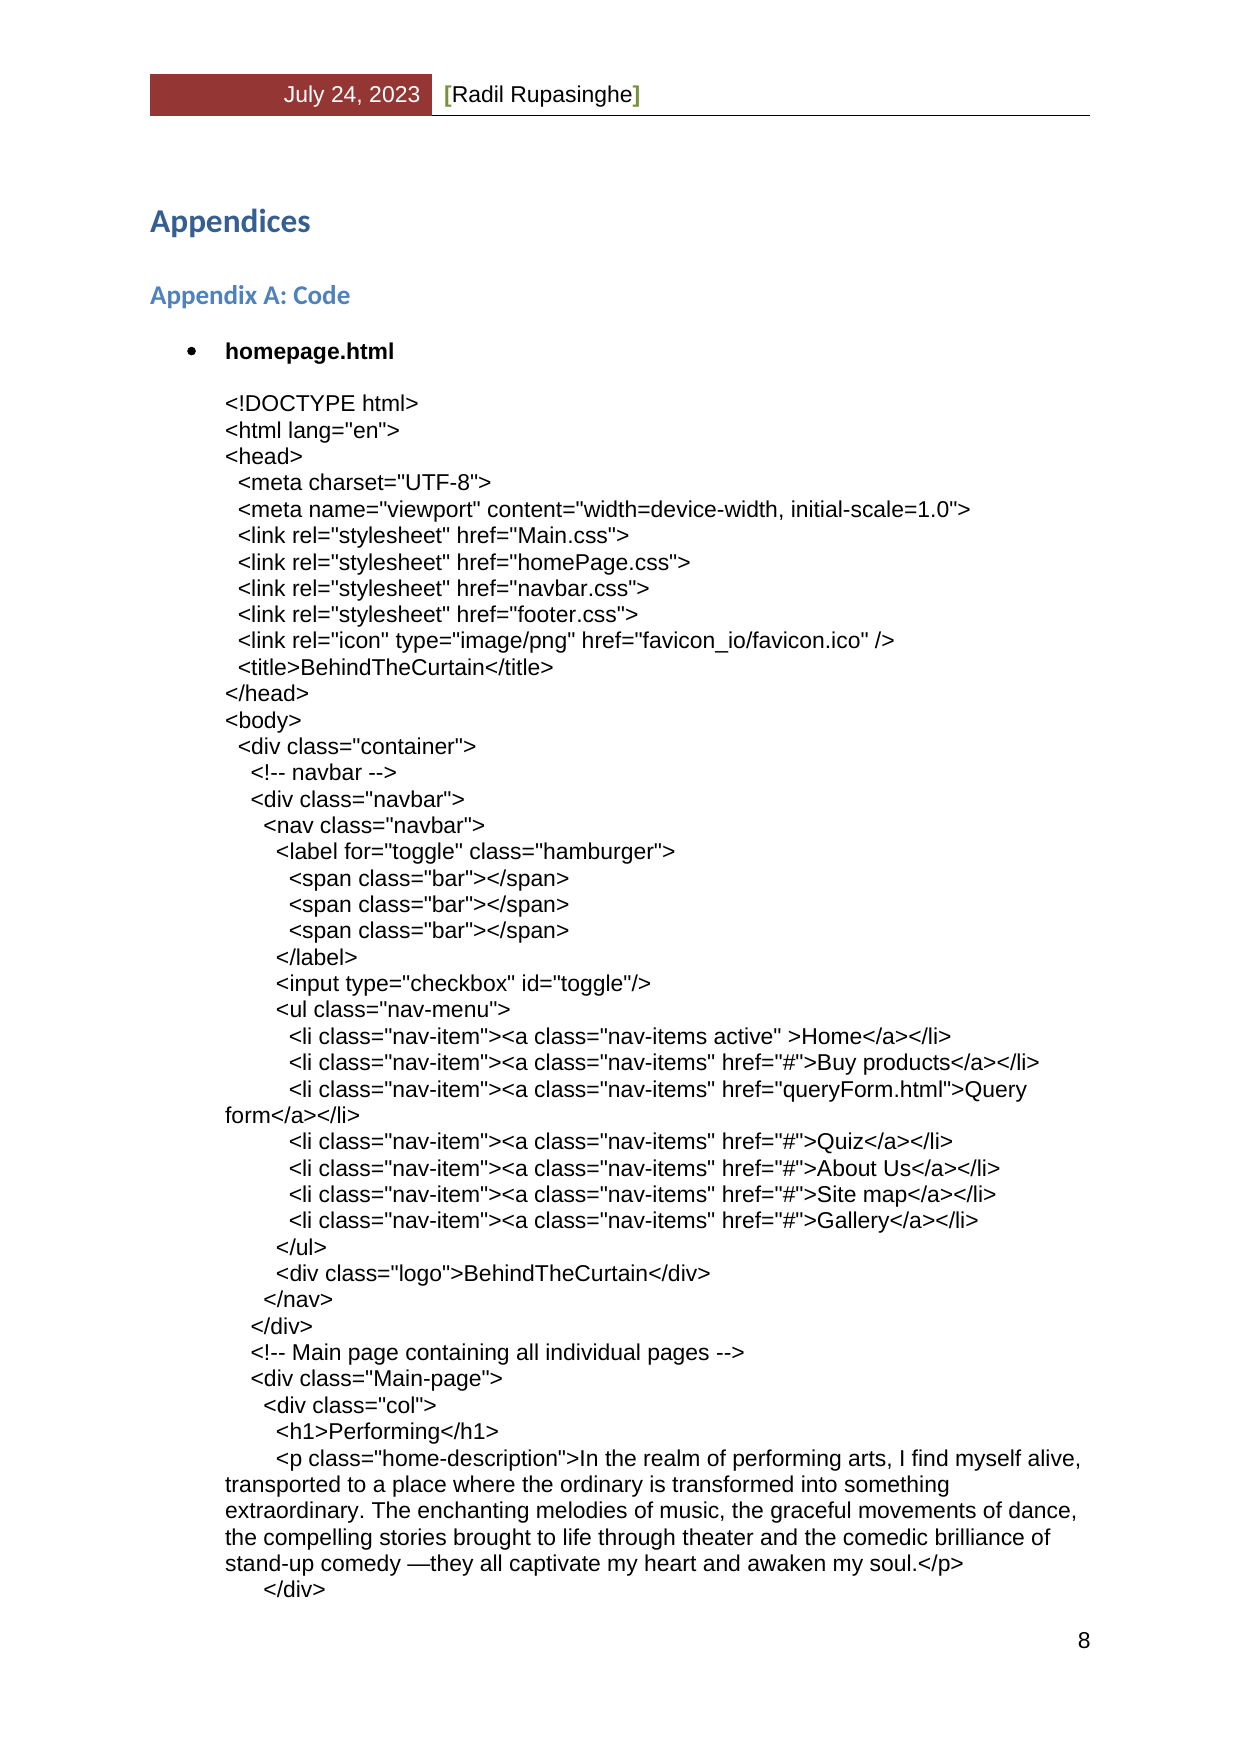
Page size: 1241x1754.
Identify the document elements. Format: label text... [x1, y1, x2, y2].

list <!DOCTYPE html> [225, 390, 1090, 417]
list <div class="navbar"> [225, 786, 1090, 812]
list <li class="nav-item"><a class="nav-items" href="#">Buy products</a></li> [225, 1049, 1090, 1076]
list <link rel="stylesheet" href="Main.css"> [225, 522, 1090, 548]
list </div> [225, 1313, 1090, 1339]
list <link rel="stylesheet" href="homePage.css"> [225, 548, 1090, 575]
list <ul class="nav-menu"> [225, 996, 1090, 1023]
list <div class="Main-page"> [225, 1365, 1090, 1392]
list <li class="nav-item"><a class="nav-items" href="#">Gallery</a></li> [225, 1207, 1090, 1234]
list </head> [225, 680, 1090, 707]
list </nav> [225, 1286, 1090, 1313]
list <div class="container"> [225, 733, 1090, 759]
list <body> [225, 707, 1090, 733]
list <h1>Performing</h1> [225, 1418, 1090, 1444]
list homepage.html [187, 338, 1090, 364]
list </label> [225, 944, 1090, 970]
list <link rel="stylesheet" href="footer.css"> [225, 601, 1090, 627]
list <meta name="viewport" content="width=device-width, initial-scale=1.0"> [225, 496, 1090, 522]
list <li class="nav-item"><a class="nav-items active" >Home</a></li> [225, 1023, 1090, 1049]
subtitle Appendices [150, 200, 1090, 241]
list <input type="checkbox" id="toggle"/> [225, 970, 1090, 996]
list <html lang="en"> [225, 417, 1090, 443]
list <li class="nav-item"><a class="nav-items" href="queryForm.html">Query form</a></li> [225, 1076, 1090, 1128]
list </ul> [225, 1234, 1090, 1260]
list <span class="bar"></span> [225, 865, 1090, 891]
list <span class="bar"></span> [225, 917, 1090, 944]
list <head> [225, 443, 1090, 469]
list <meta charset="UTF-8"> [225, 469, 1090, 496]
list <nav class="navbar"> [225, 812, 1090, 838]
list </div> [225, 1576, 1090, 1603]
list <li class="nav-item"><a class="nav-items" href="#">Site map</a></li> [225, 1181, 1090, 1207]
list <p class="home-description">In the realm of performing arts, I find myself alive, transported to a place where the ordinary is transformed into something extraordinary. The enchanting melodies of music, the graceful movements of dance, the compelling stories brought to life through theater and the comedic brilliance of stand-up comedy —they all captivate my heart and awaken my soul.</p> [225, 1444, 1090, 1576]
list <div class="col"> [225, 1392, 1090, 1418]
list <!-- Main page containing all individual pages --> [225, 1339, 1090, 1365]
list <title>BehindTheCurtain</title> [225, 654, 1090, 680]
list <link rel="stylesheet" href="navbar.css"> [225, 575, 1090, 601]
list <div class="logo">BehindTheCurtain</div> [225, 1260, 1090, 1286]
subtitle Appendix A: Code [150, 278, 1090, 311]
list <li class="nav-item"><a class="nav-items" href="#">About Us</a></li> [225, 1154, 1090, 1181]
list <li class="nav-item"><a class="nav-items" href="#">Quiz</a></li> [225, 1128, 1090, 1154]
list <!-- navbar --> [225, 759, 1090, 786]
list <span class="bar"></span> [225, 891, 1090, 917]
list <label for="toggle" class="hamburger"> [225, 838, 1090, 865]
list <link rel="icon" type="image/png" href="favicon_io/favicon.ico" /> [225, 627, 1090, 654]
